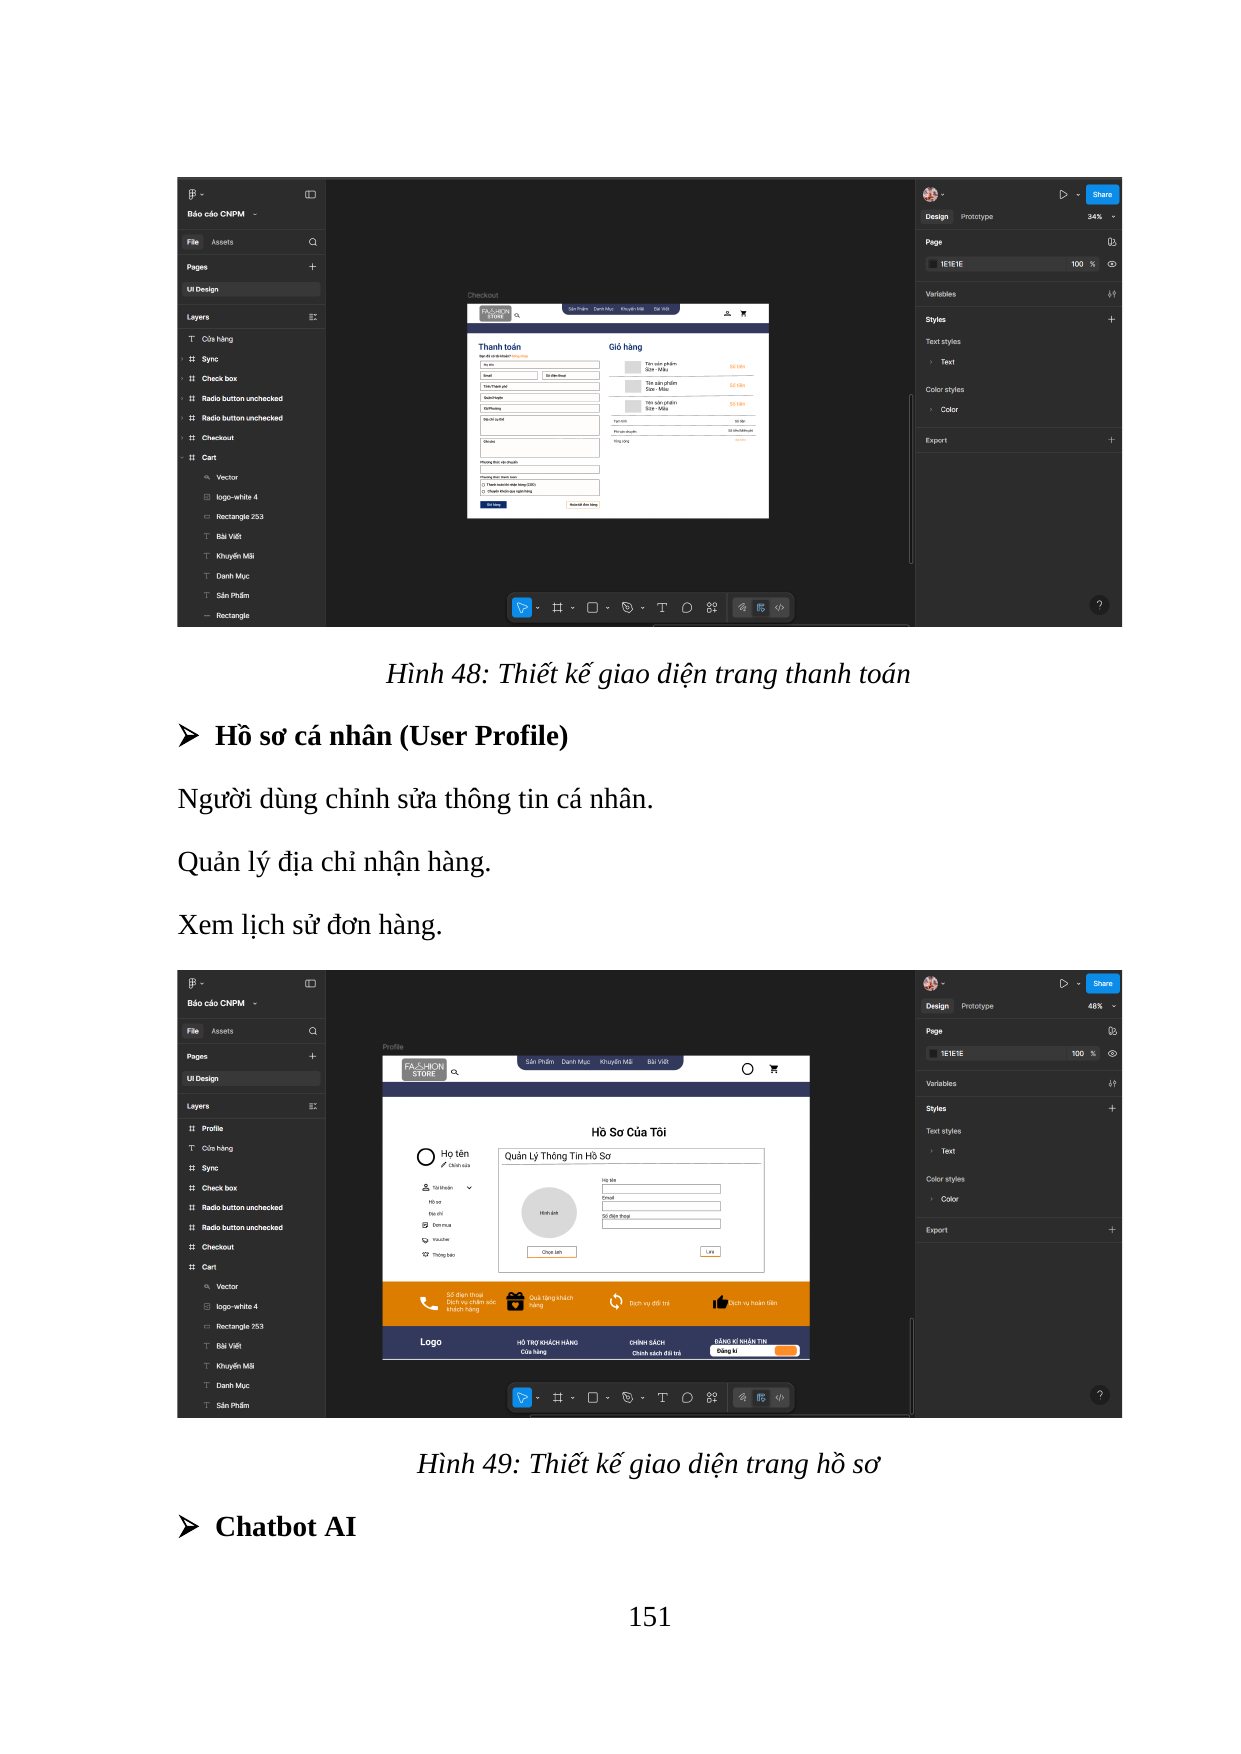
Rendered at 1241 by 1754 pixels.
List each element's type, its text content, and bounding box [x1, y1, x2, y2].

picture [177, 177, 1123, 627]
list Chatbot AI [177, 1509, 1122, 1543]
text Xem lịch sử đơn hàng. [177, 907, 1122, 941]
text Quản lý địa chỉ nhận hàng. [177, 844, 1122, 878]
list Hồ sơ cá nhân (User Profile) [177, 718, 1122, 752]
text Hình 48: Thiết kế giao diện trang thanh toán [177, 656, 1122, 689]
text Người dùng chỉnh sửa thông tin cá nhân. [177, 781, 1122, 815]
picture [177, 970, 1123, 1418]
text Hình 49: Thiết kế giao diện trang hồ sơ [177, 1447, 1122, 1480]
